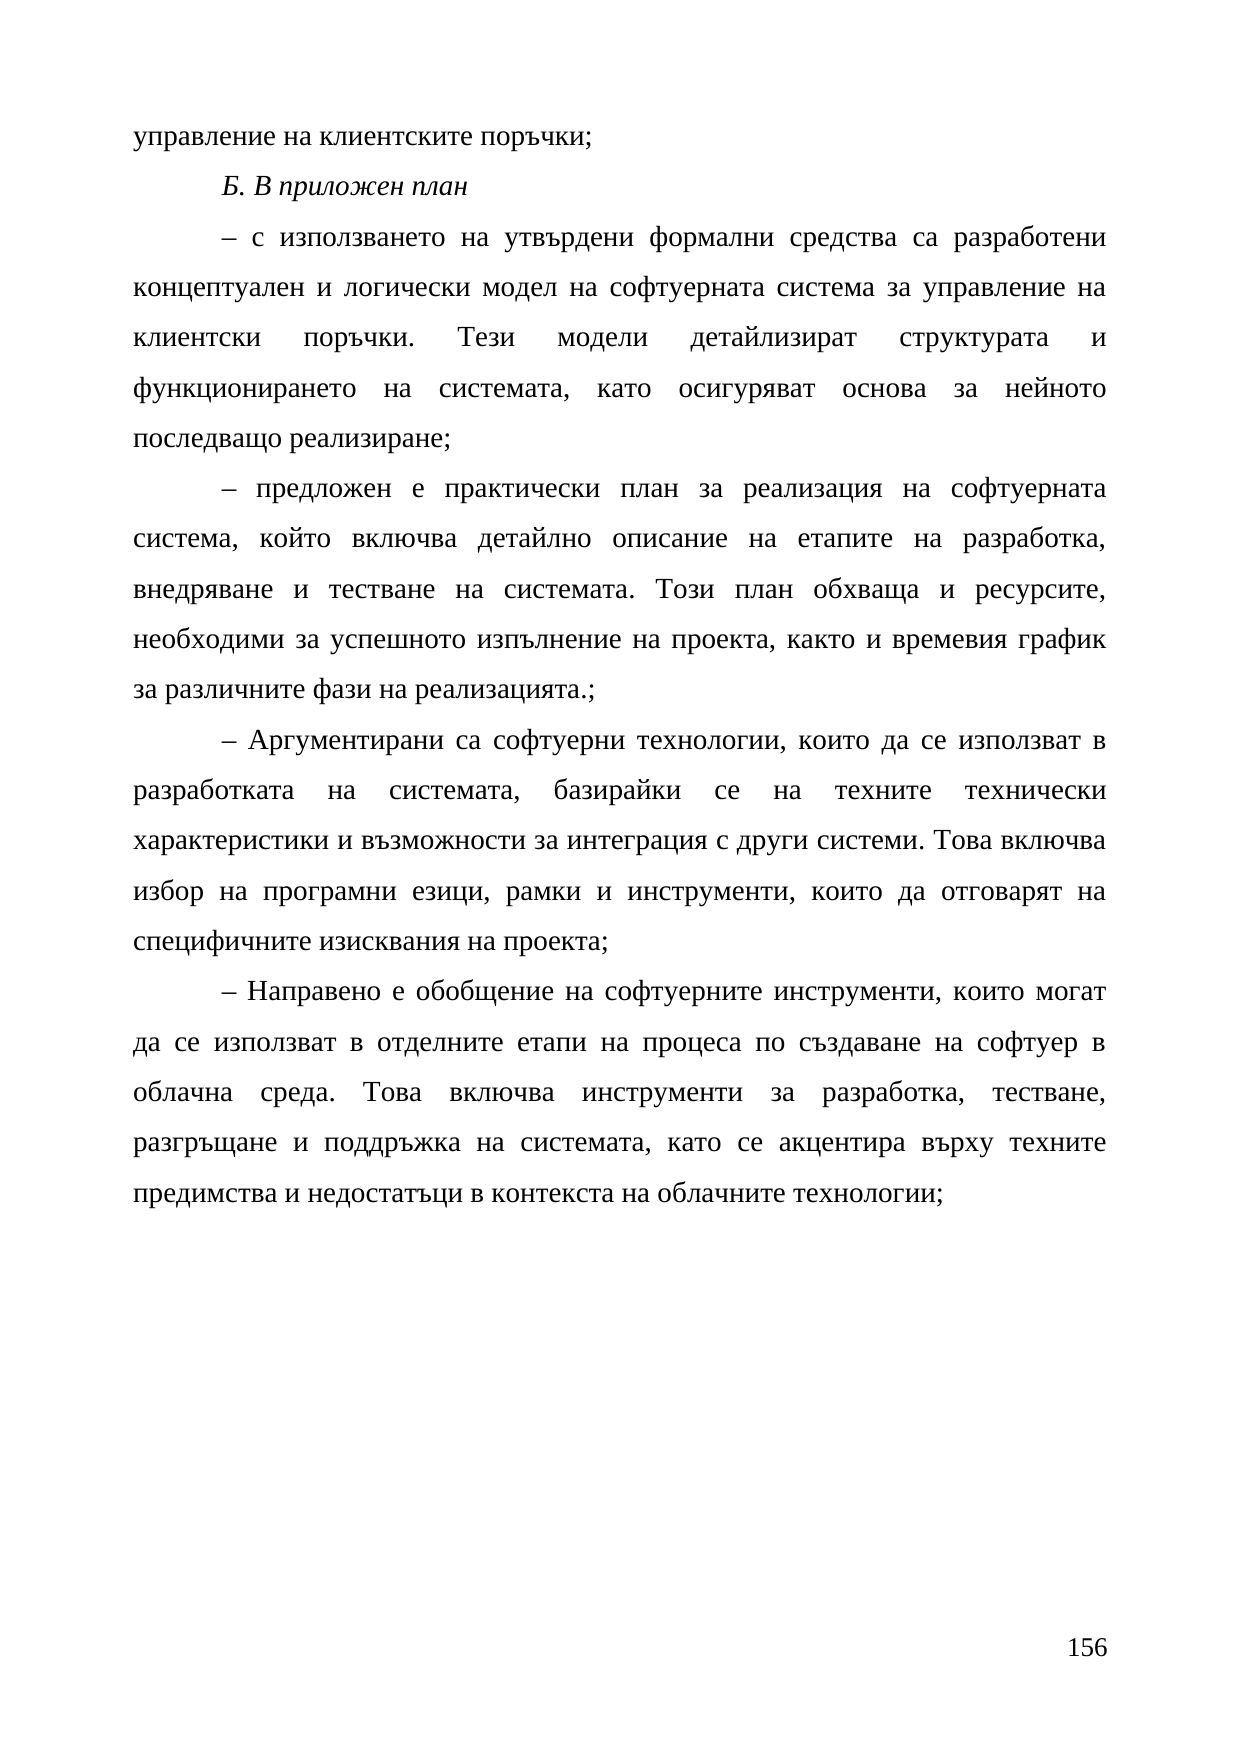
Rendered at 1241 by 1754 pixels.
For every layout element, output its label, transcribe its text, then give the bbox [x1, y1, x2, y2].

text – Аргументирани са софтуерни технологии, които да се използват в разработката на системата, базирайки се на техните технически характеристики и възможности за интеграция с други системи. Това включва избор на програмни езици, рамки и инструменти, които да отговарят на специфичните изисквания на проекта; [133, 722, 1107, 957]
text – с използването на утвърдени формални средства са разработени концептуален и логически модел на софтуерната система за управление на клиентски поръчки. Тези модели детайлизират структурата и функционирането на системата, като осигуряват основа за нейното последващо реализиране; [133, 219, 1107, 453]
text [133, 118, 1107, 152]
text – предложен е практически план за реализация на софтуерната система, който включва детайлно описание на етапите на разработка, внедряване и тестване на системата. Този план обхваща и ресурсите, необходими за успешното изпълнение на проекта, както и времевия график за различните фази на реализацията.; [133, 470, 1107, 705]
text Б. В приложен план [133, 168, 1107, 202]
text – Направено е обобщение на софтуерните инструменти, които могат да се използват в отделните етапи на процеса по създаване на софтуер в облачна среда. Това включва инструменти за разработка, тестване, разгръщане и поддръжка на системата, като се акцентира върху техните предимства и недостатъци в контекста на облачните технологии; [133, 973, 1107, 1208]
